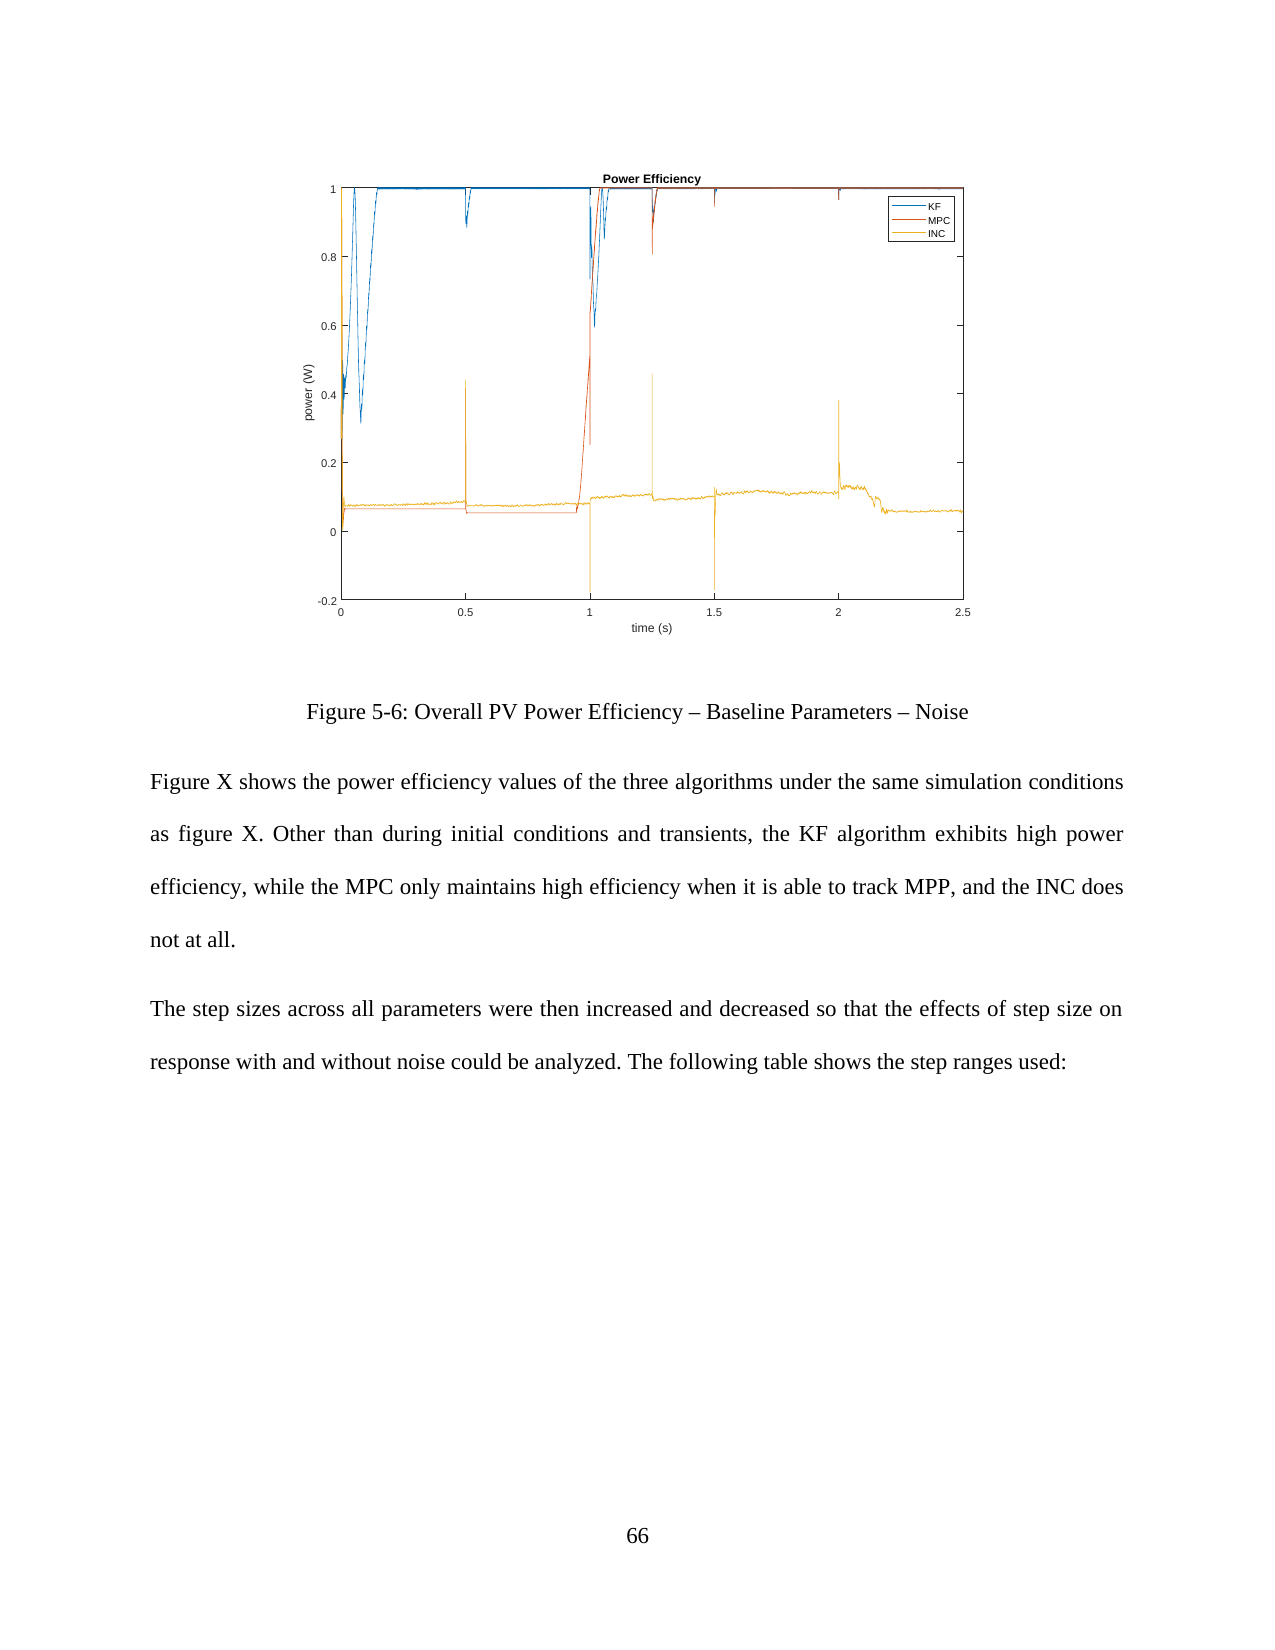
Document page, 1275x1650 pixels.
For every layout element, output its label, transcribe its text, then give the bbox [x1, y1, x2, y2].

text Figure 5-6: Overall PV Power Efficiency – Baseline Parameters – Noise [150, 698, 1125, 725]
text Figure X shows the power efficiency values of the three algorithms under the same simulation conditions as figure X. Other than during initial conditions and transients, the KF algorithm exhibits high power efficiency, while the MPC only maintains high efficiency when it is able to track MPP, and the INC does not at all. [150, 768, 1125, 952]
text The step sizes across all parameters were then increased and decreased so that the effects of step size on response with and without noise could be analyzed. The following table shows the step ranges used: [150, 995, 1125, 1074]
